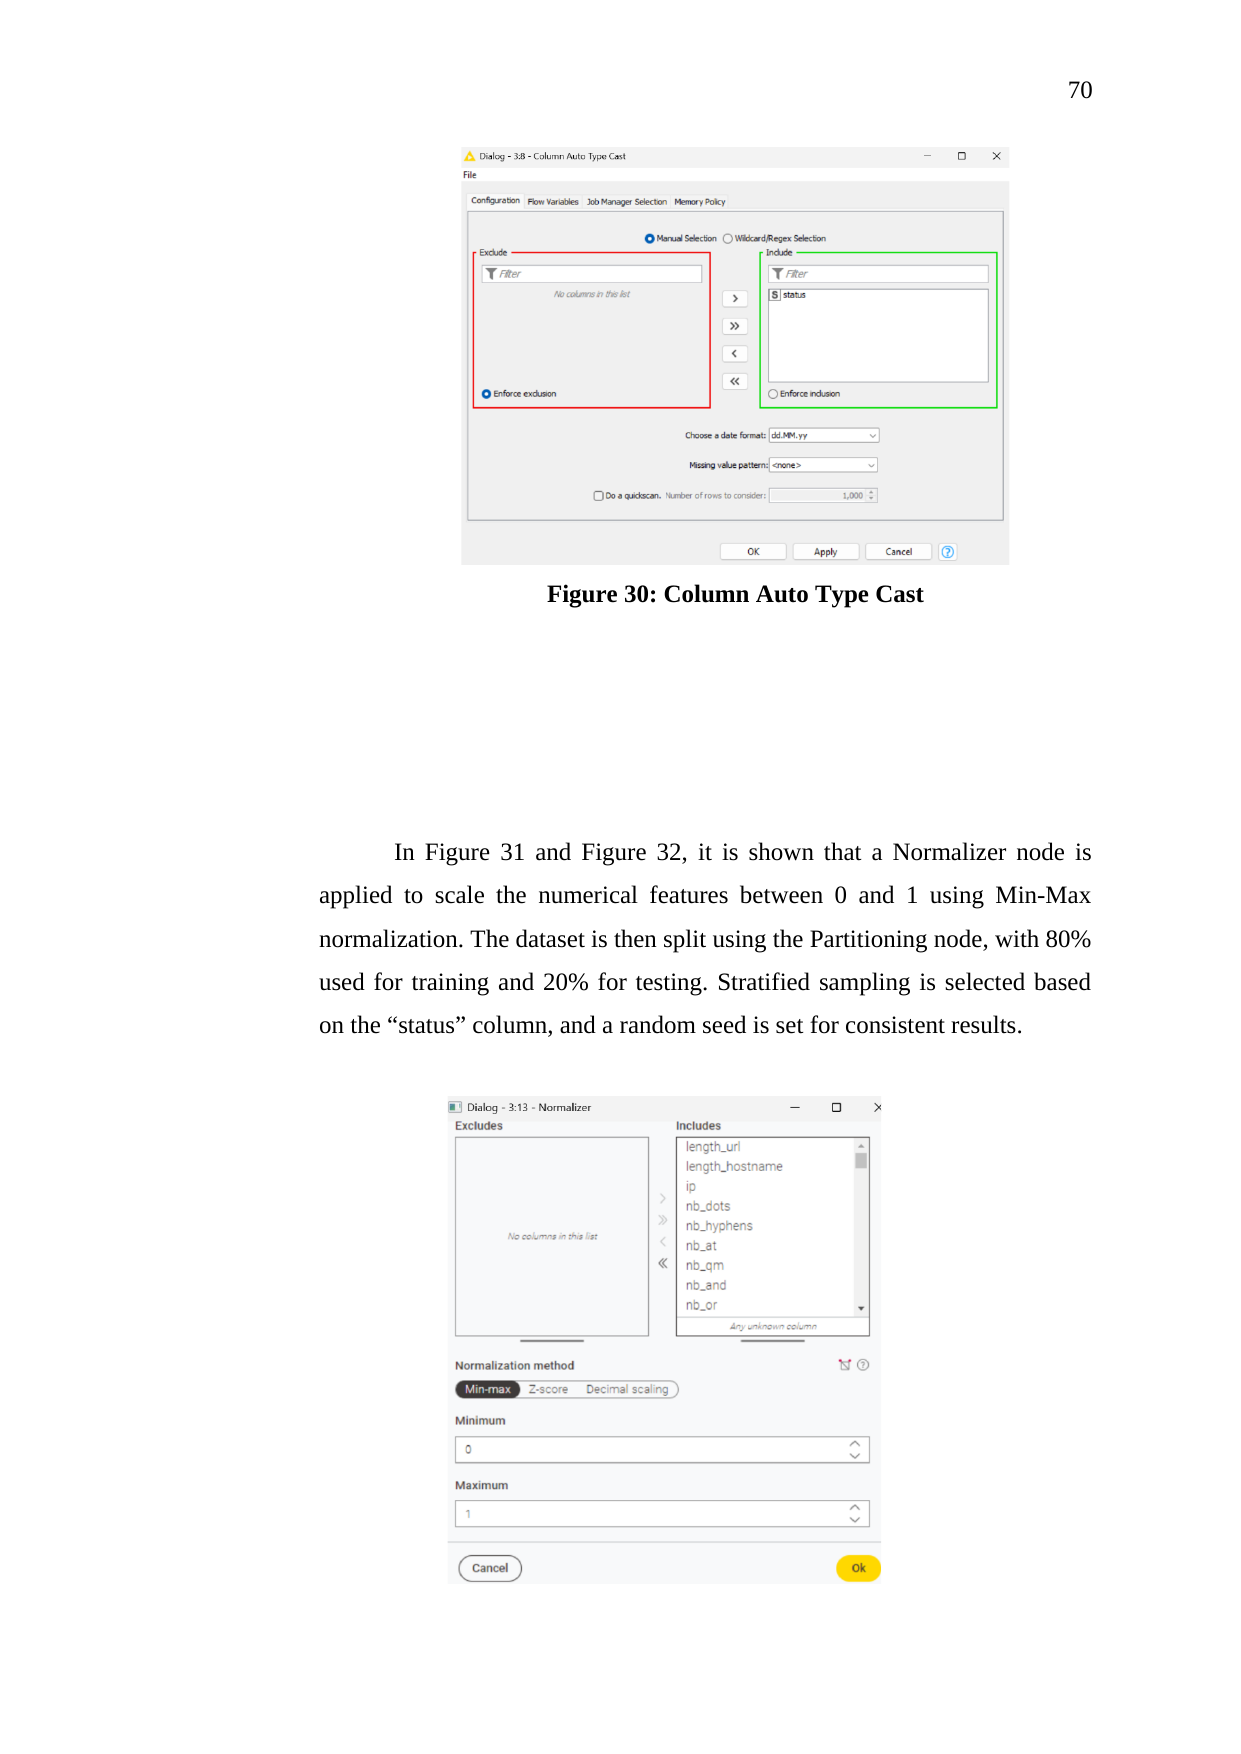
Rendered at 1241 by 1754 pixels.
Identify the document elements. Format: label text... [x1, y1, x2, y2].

text In Figure 31 and Figure 32, it is shown that a Normalizer node is applied to scale the numerical features between 0 and 1 using Min-Max normalization. The dataset is then split using the Partitioning node, with 80% used for training and 20% for testing. Stratified sampling is selected based on the “status” column, and a random seed is set for consistent results. [319, 837, 1092, 1039]
picture [461, 147, 1010, 565]
picture [447, 1096, 882, 1584]
text Figure 30: Column Auto Type Cast [319, 579, 1092, 607]
